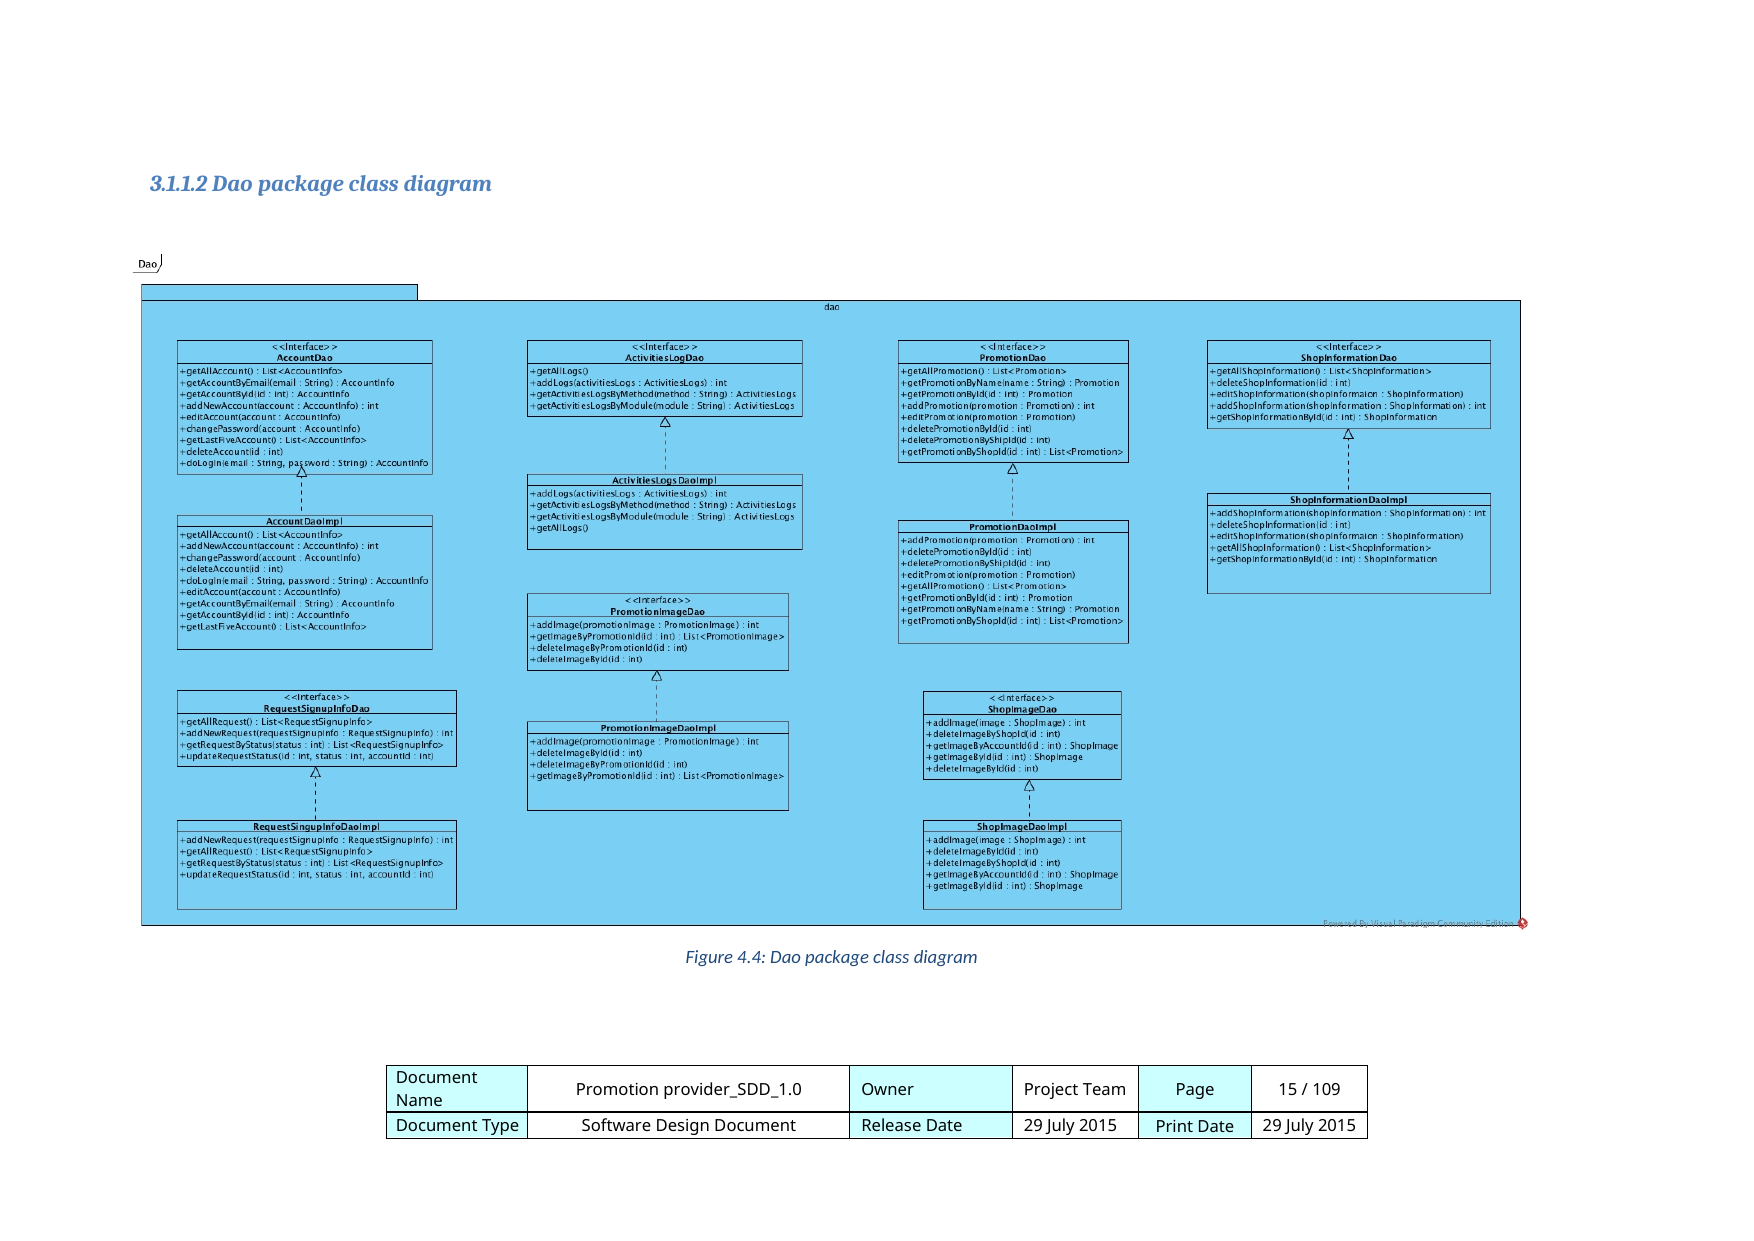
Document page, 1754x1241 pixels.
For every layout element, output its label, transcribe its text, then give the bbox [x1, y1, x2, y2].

subtitle 3.1.1.2 Dao package class diagram [150, 171, 1604, 197]
picture [132, 254, 1530, 933]
